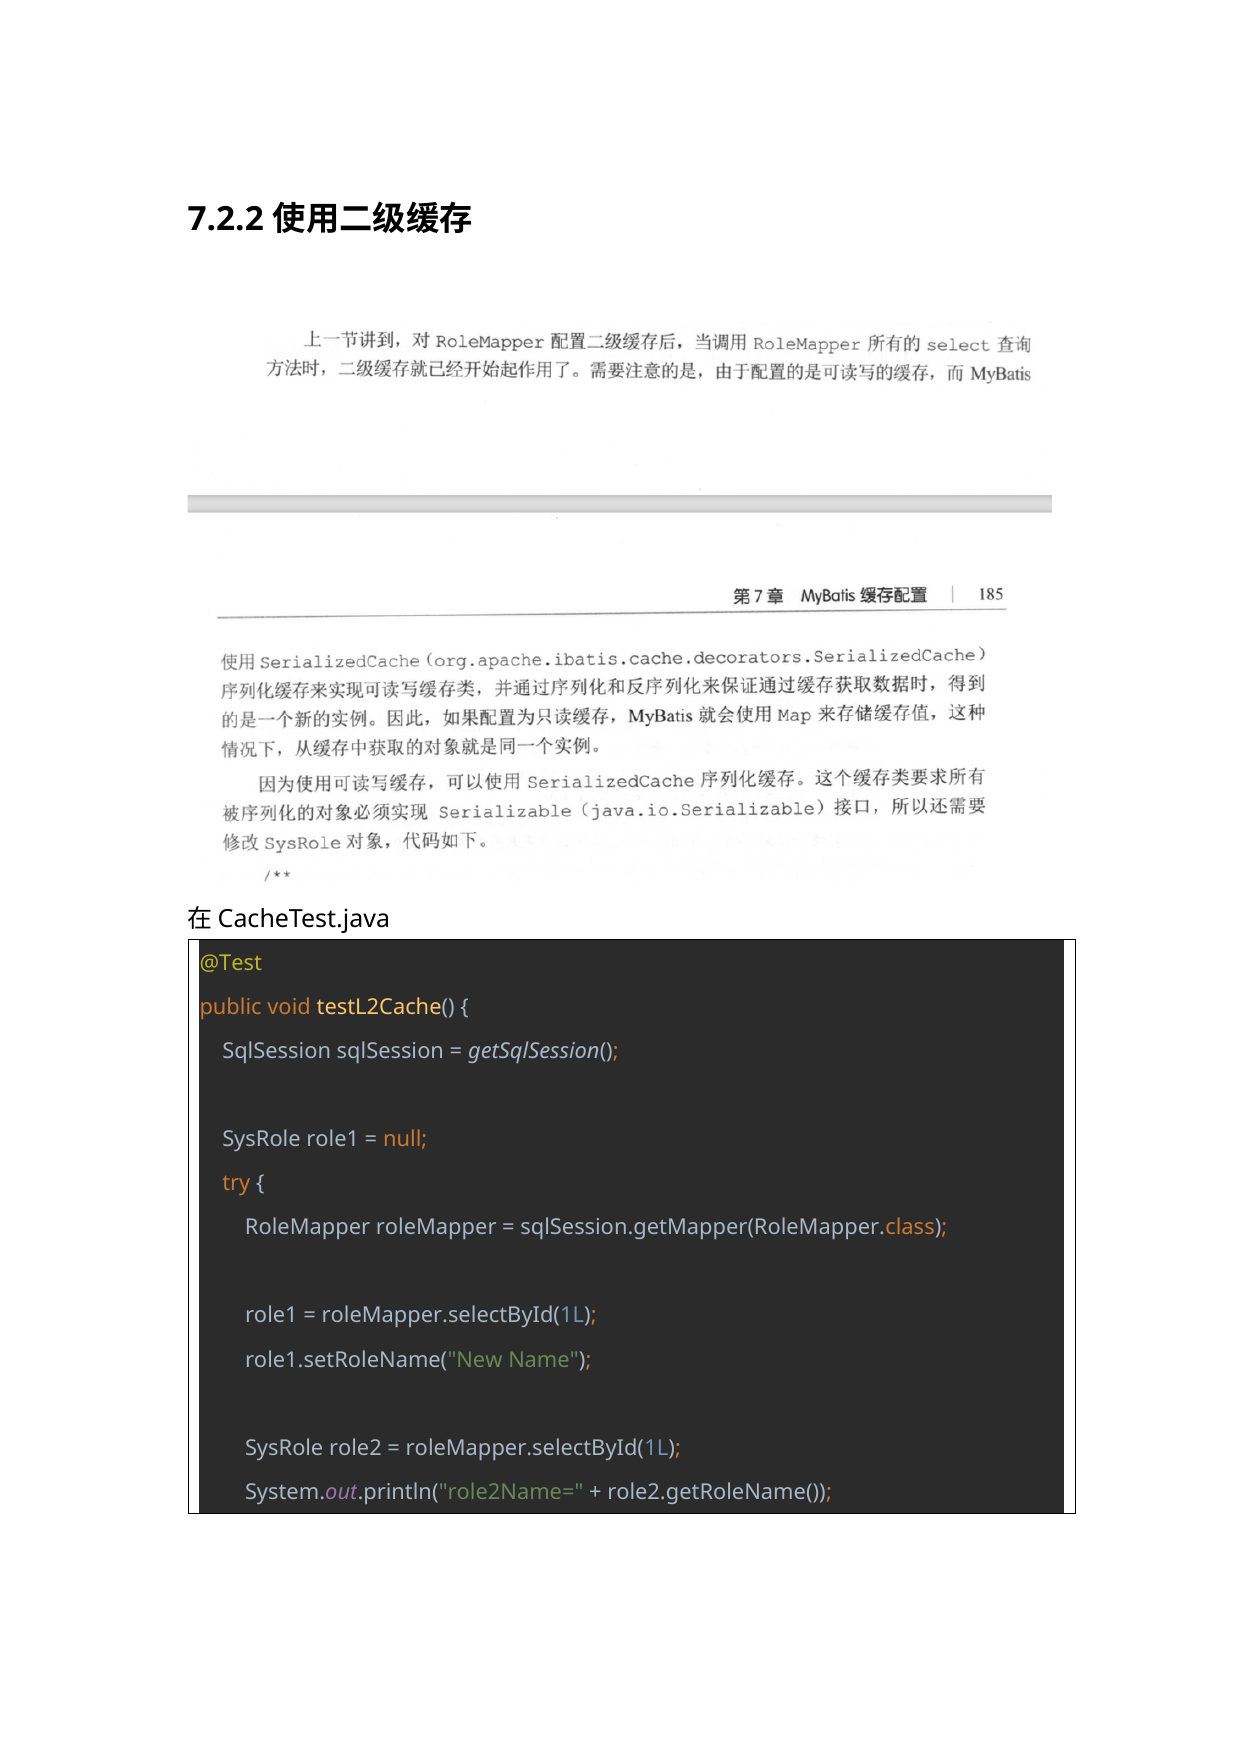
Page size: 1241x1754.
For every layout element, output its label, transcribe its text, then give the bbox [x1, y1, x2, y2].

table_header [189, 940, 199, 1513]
text 在CacheTest.java [187, 895, 1053, 939]
picture [187, 322, 1052, 882]
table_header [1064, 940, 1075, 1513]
subtitle 7.2.2 使用二级缓存 [187, 172, 1053, 260]
